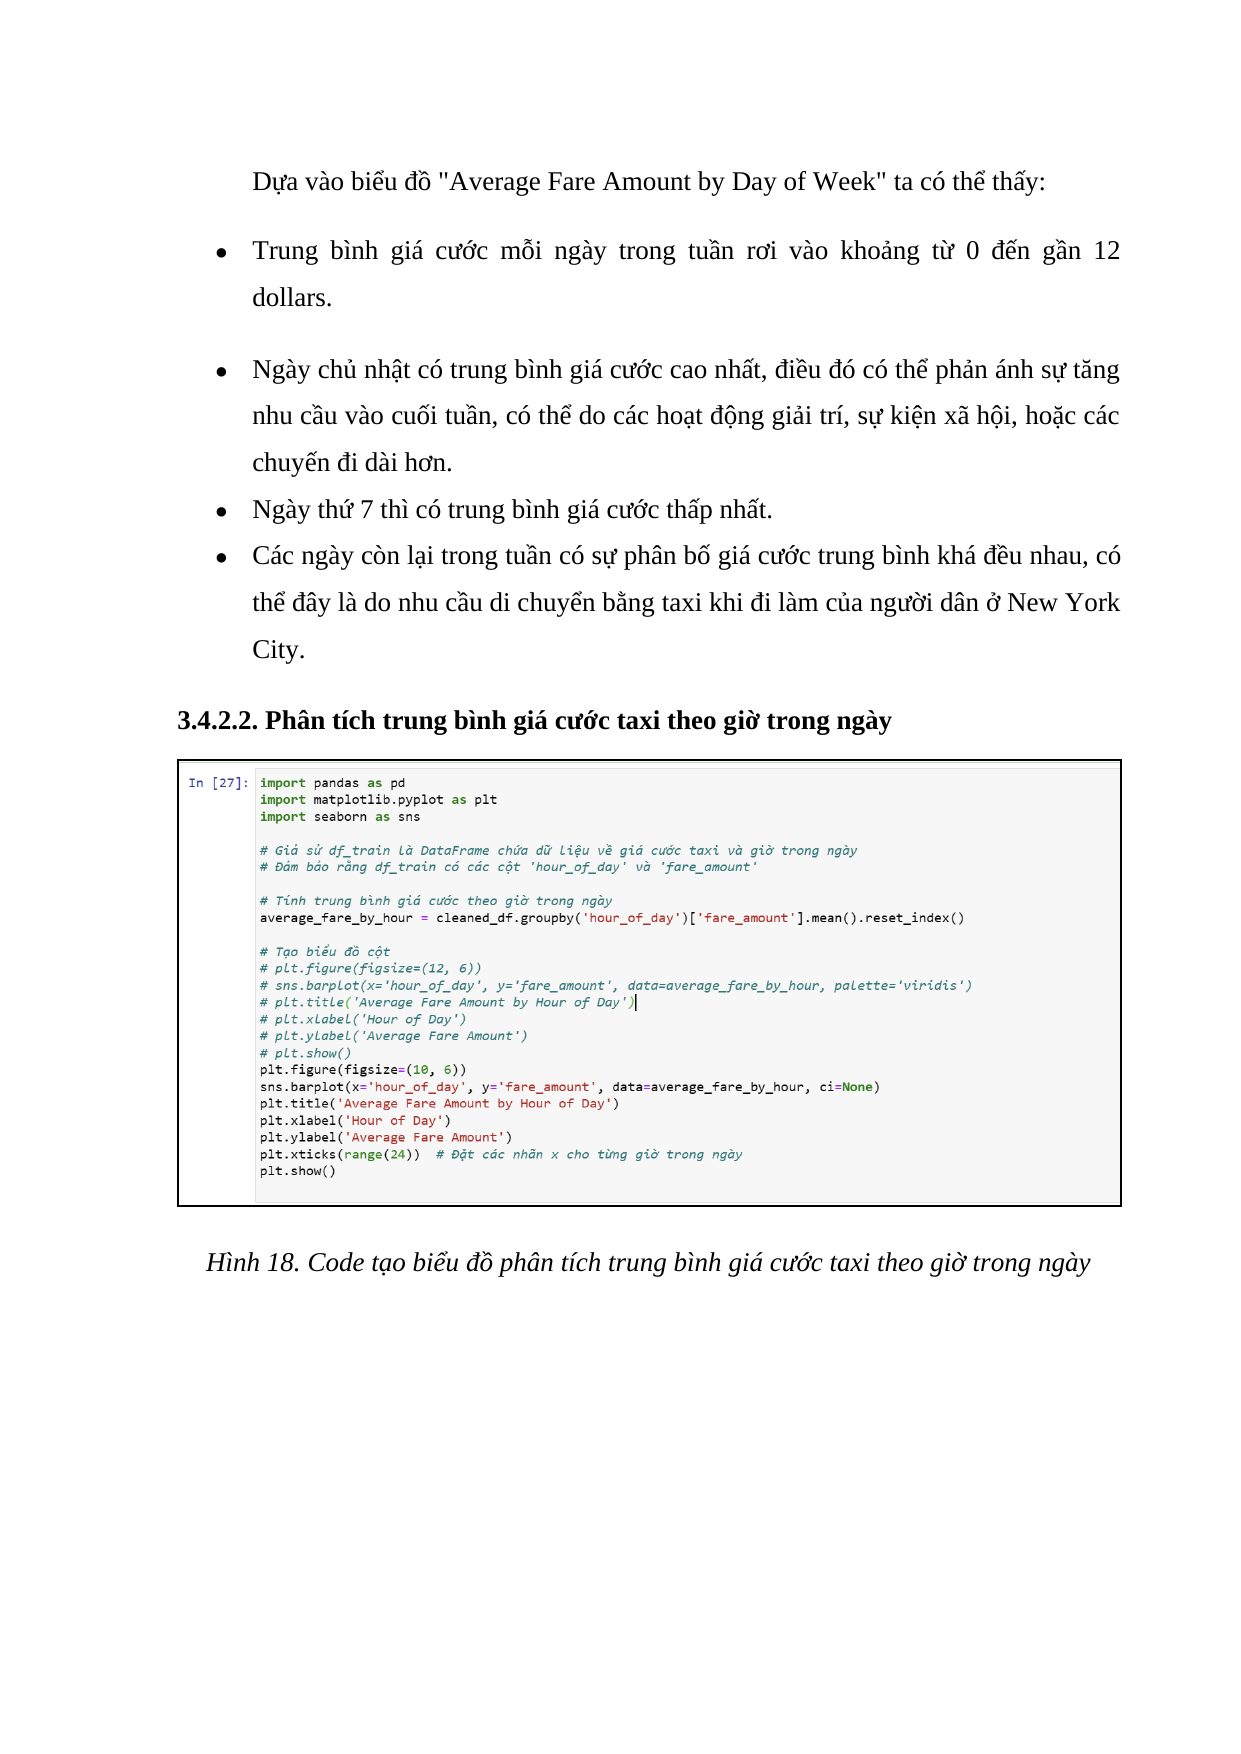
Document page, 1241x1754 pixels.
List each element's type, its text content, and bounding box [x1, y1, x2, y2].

text Dựa vào biểu đồ "Average Fare Amount by Day of Week" ta có thể thấy: [177, 165, 1122, 196]
list Trung bình giá cước mỗi ngày trong tuần rơi vào khoảng từ 0 đến gần 12 dollars. [214, 234, 1122, 312]
list Ngày thứ 7 thì có trung bình giá cước thấp nhất. [214, 493, 1122, 524]
text Hình 18. Code tạo biểu đồ phân tích trung bình giá cước taxi theo giờ trong ngày [177, 1246, 1122, 1277]
list Các ngày còn lại trong tuần có sự phân bố giá cước trung bình khá đều nhau, có thể đây là do nhu cầu di chuyển bằng taxi khi đi làm của người dân ở New York City. [214, 539, 1122, 664]
list Ngày chủ nhật có trung bình giá cước cao nhất, điều đó có thể phản ánh sự tăng nhu cầu vào cuối tuần, có thể do các hoạt động giải trí, sự kiện xã hội, hoặc các chuyến đi dài hơn. [214, 353, 1122, 477]
picture [179, 761, 1120, 1205]
subtitle 3.4.2.2. Phân tích trung bình giá cước taxi theo giờ trong ngày [177, 704, 1122, 736]
